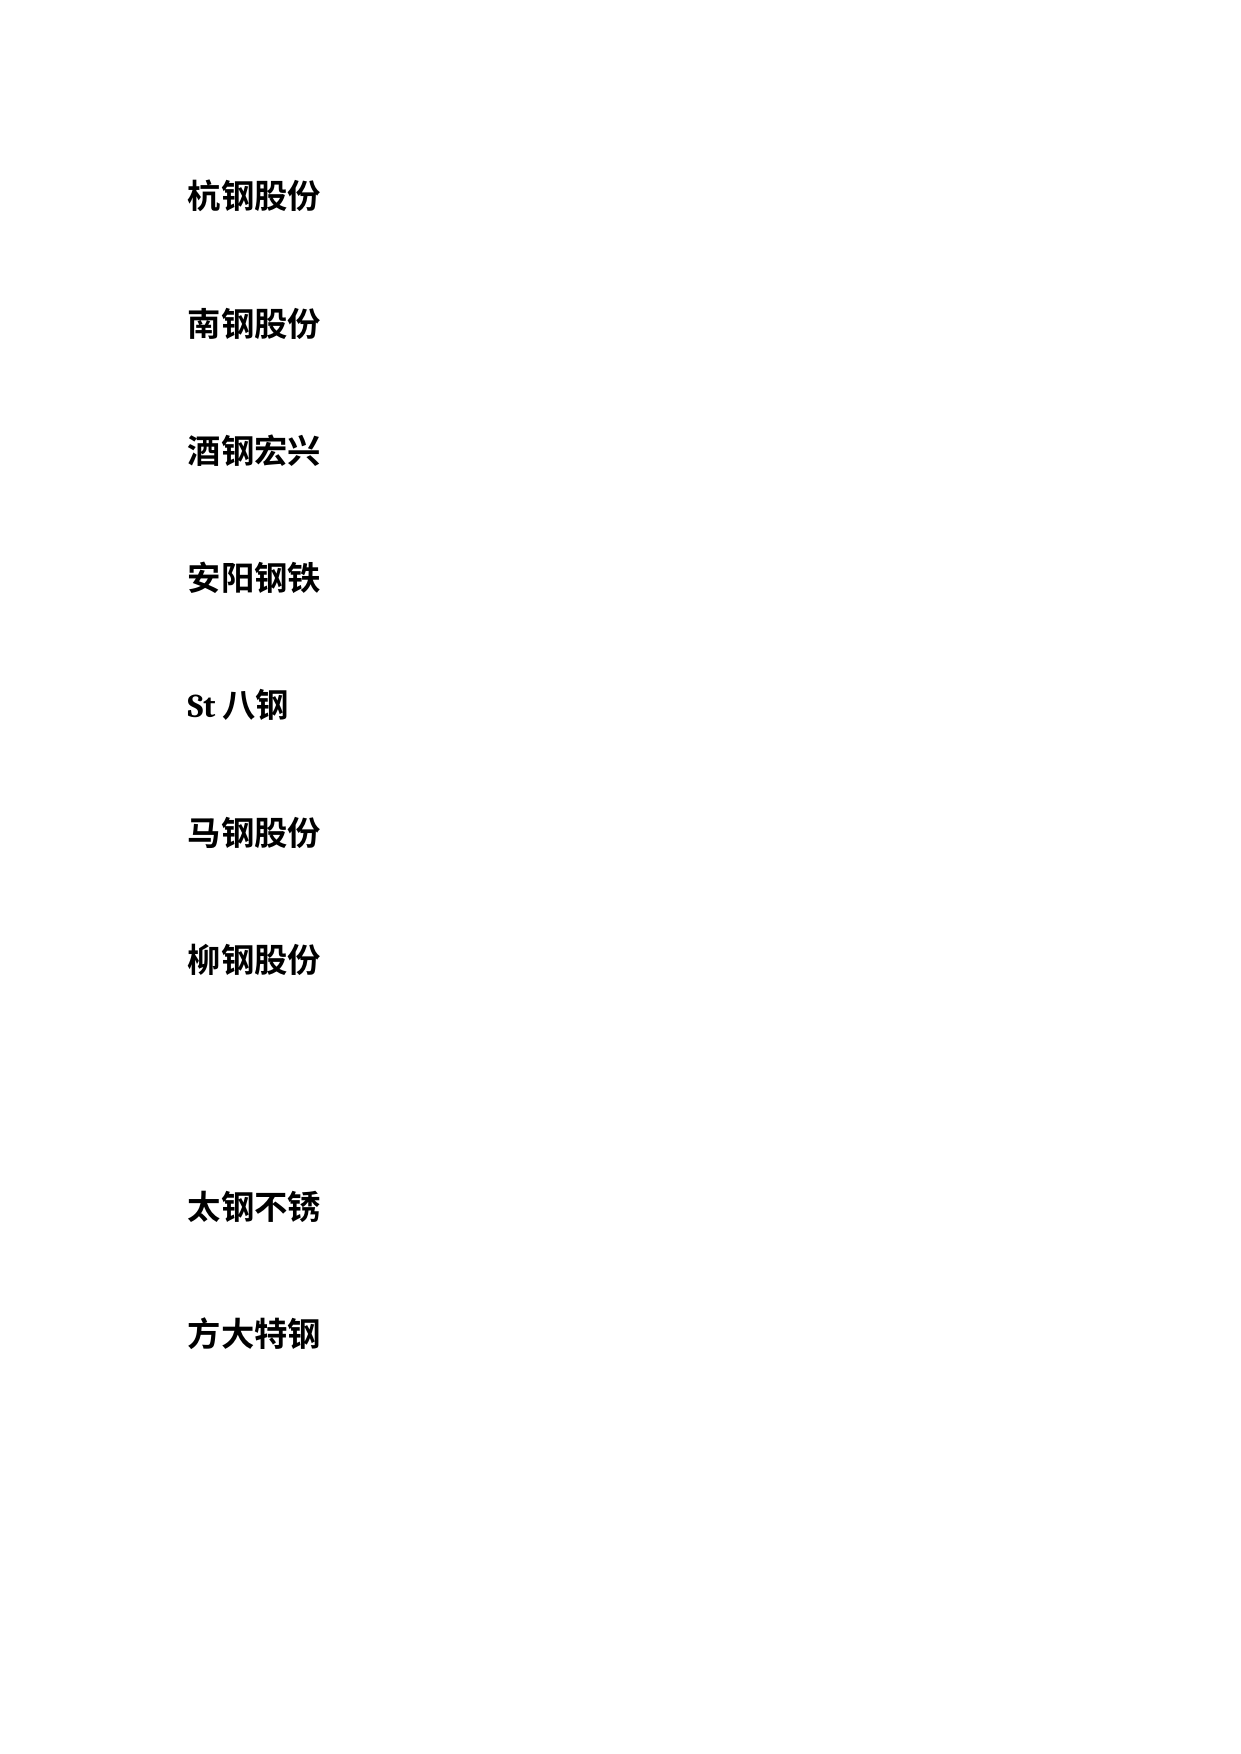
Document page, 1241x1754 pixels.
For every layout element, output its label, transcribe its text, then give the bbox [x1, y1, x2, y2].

subtitle 杭钢股份 [187, 162, 1053, 227]
subtitle 柳钢股份 [187, 925, 1053, 990]
subtitle 酒钢宏兴 [187, 416, 1053, 481]
subtitle St八钢 [187, 671, 1053, 736]
subtitle 南钢股份 [187, 289, 1053, 354]
subtitle 马钢股份 [187, 798, 1053, 863]
subtitle 太钢不锈 [187, 1172, 1053, 1237]
subtitle 安阳钢铁 [187, 543, 1053, 608]
subtitle 方大特钢 [187, 1299, 1053, 1364]
